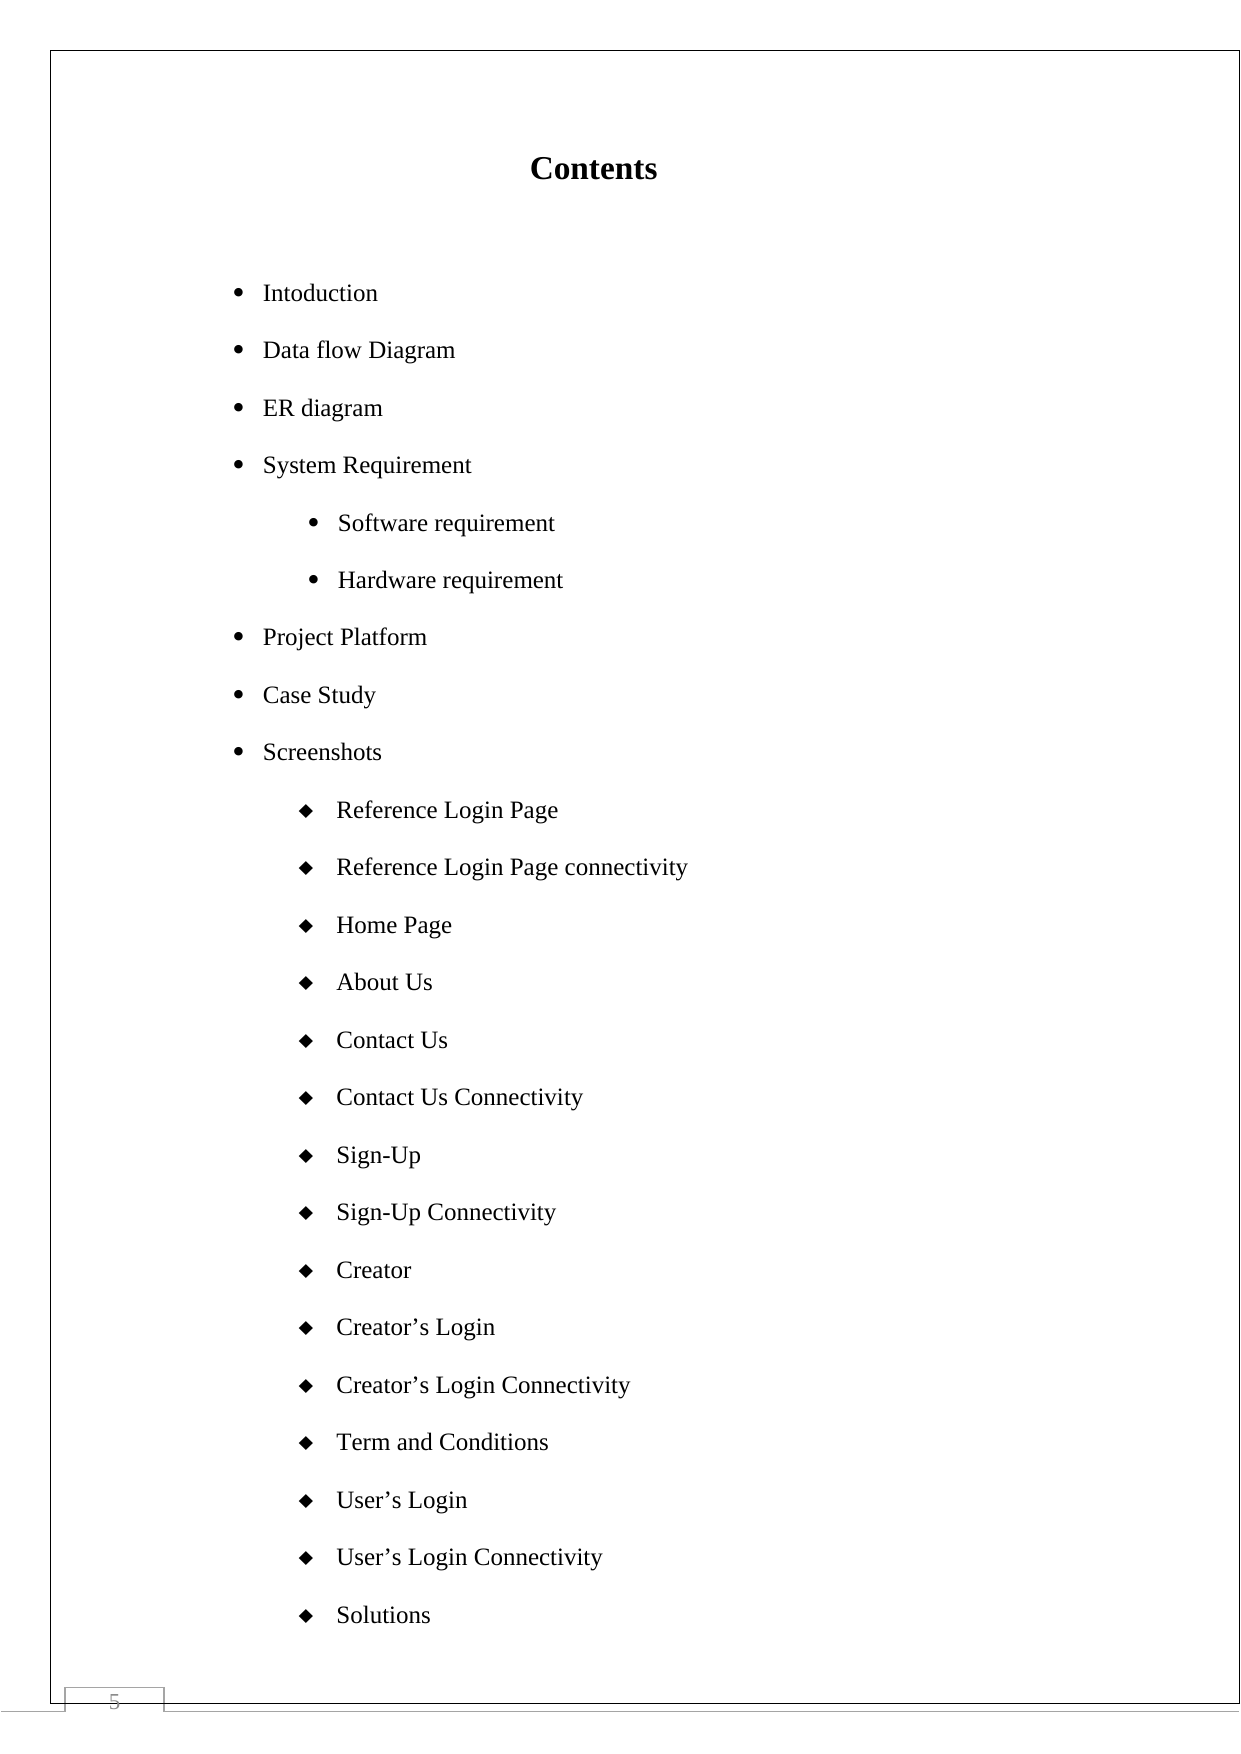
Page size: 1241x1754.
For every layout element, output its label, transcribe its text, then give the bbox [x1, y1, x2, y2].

list Project Platform [234, 622, 1239, 651]
list Term and Conditions [299, 1427, 1239, 1456]
list System Requirement [234, 450, 1239, 479]
list Data flow Diagram [234, 335, 1239, 364]
list About Us [299, 967, 1239, 996]
list Home Page [299, 910, 1239, 939]
list Reference Login Page connectivity [299, 852, 1239, 881]
list User’s Login Connectivity [299, 1542, 1239, 1571]
list Reference Login Page [299, 795, 1239, 824]
list Contact Us Connectivity [299, 1082, 1239, 1111]
subtitle Contents [271, 148, 916, 187]
list Intoduction [234, 278, 1239, 307]
list Contact Us [299, 1025, 1239, 1054]
list Sign-Up [299, 1140, 1239, 1169]
list Creator’s Login Connectivity [299, 1370, 1239, 1399]
list User’s Login [299, 1485, 1239, 1514]
list ER diagram [234, 393, 1239, 422]
list Creator [299, 1255, 1239, 1284]
list Creator’s Login [299, 1312, 1239, 1341]
list Screenshots [234, 737, 1239, 766]
list Solutions [299, 1600, 1239, 1629]
list Hardware requirement [309, 565, 1239, 594]
list Case Study [234, 680, 1239, 709]
list Software requirement [309, 508, 1239, 536]
list Sign-Up Connectivity [299, 1197, 1239, 1226]
